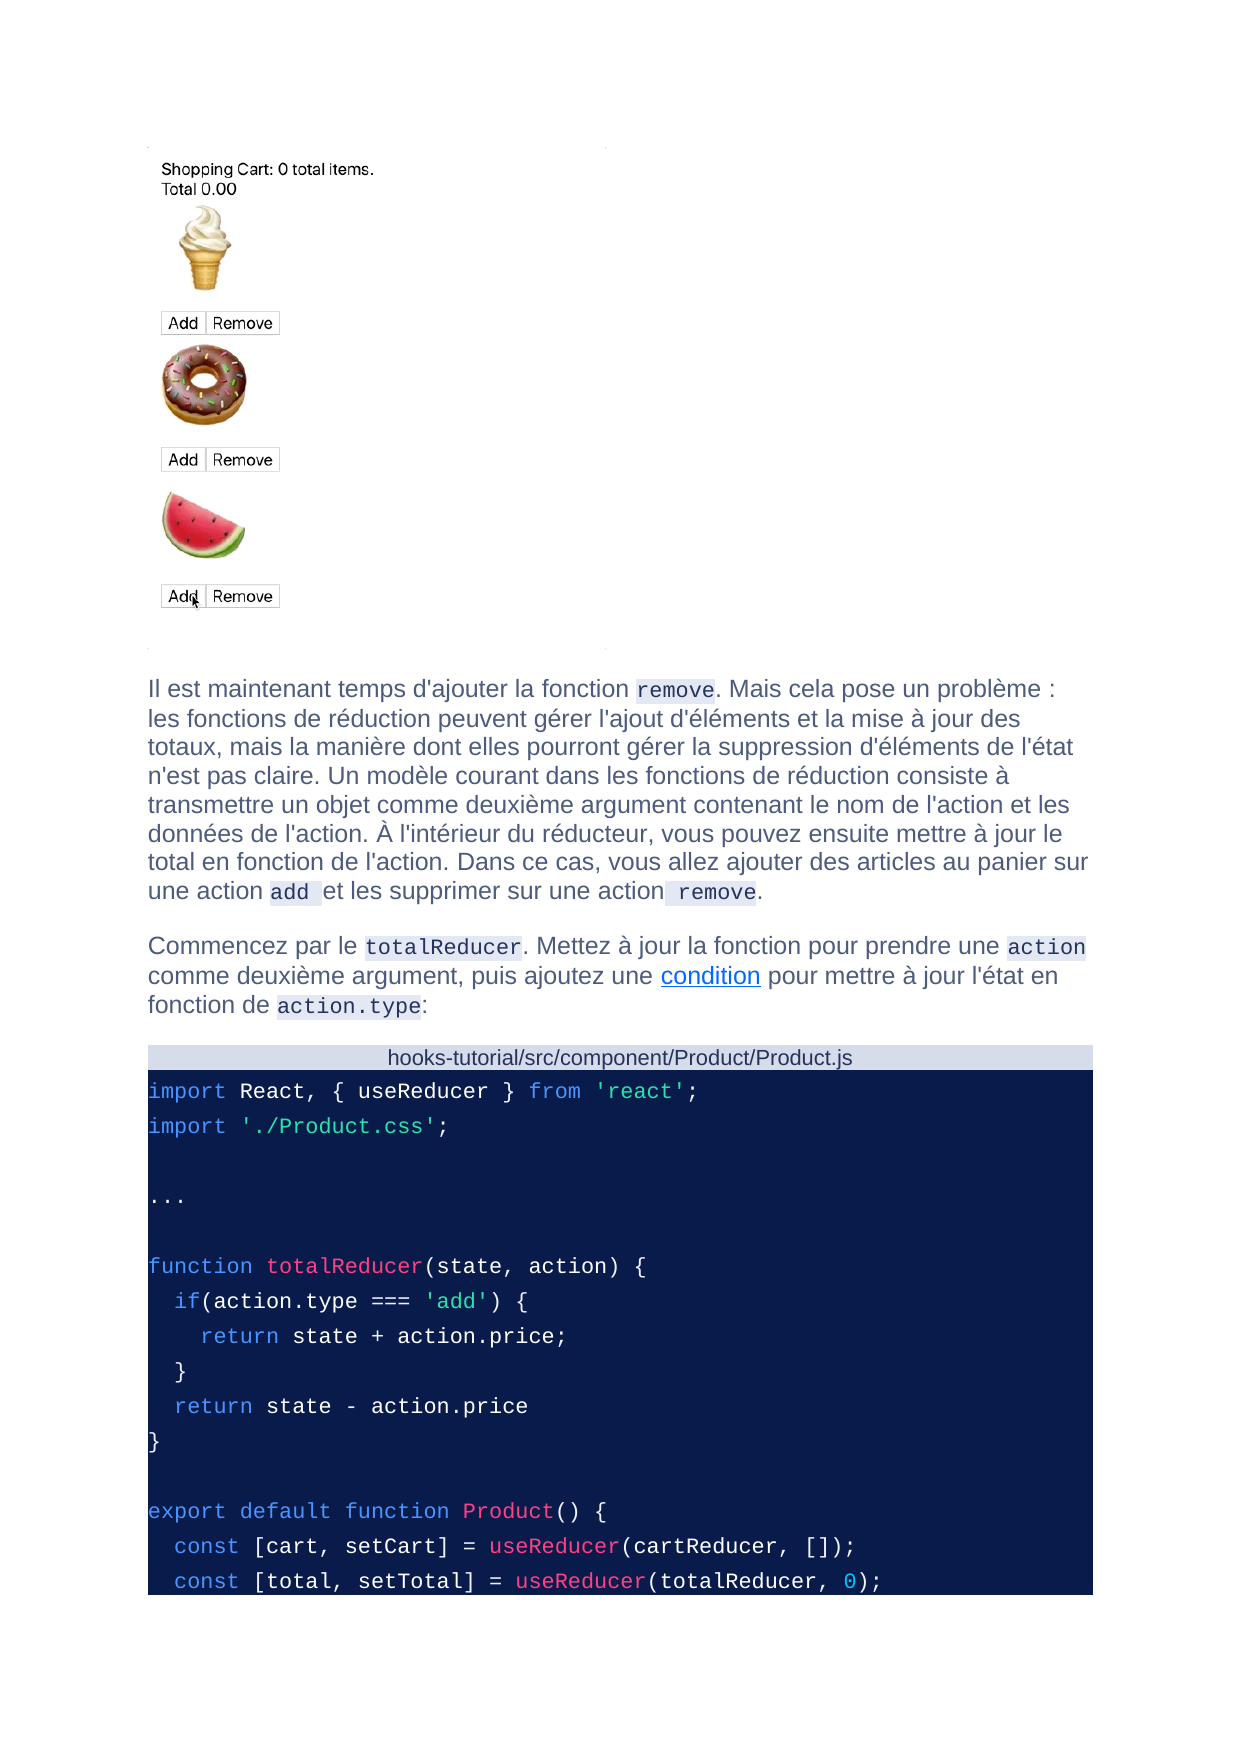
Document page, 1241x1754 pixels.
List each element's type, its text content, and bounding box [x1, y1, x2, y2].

text } [148, 1350, 1093, 1385]
text return state - action.price [148, 1385, 1093, 1420]
text function totalReducer(state, action) { [148, 1245, 1093, 1280]
text import './Product.css'; [148, 1105, 1093, 1140]
text export default function Product() { [148, 1490, 1093, 1525]
text Commencez par le totalReducer. Mettez à jour la fonction pour prendre une action comme deuxième argument, puis ajoutez une condition pour mettre à jour l'état en fonction de action.type: [148, 931, 1093, 1020]
picture [147, 147, 606, 649]
text const [total, setTotal] = useReducer(totalReducer, 0); [148, 1560, 1093, 1595]
text import React, { useReducer } from 'react'; [148, 1070, 1093, 1105]
text hooks-tutorial/src/component/Product/Product.js [148, 1045, 1093, 1070]
text return state + action.price; [148, 1315, 1093, 1350]
text } [148, 1420, 1093, 1455]
text const [cart, setCart] = useReducer(cartReducer, []); [148, 1525, 1093, 1560]
text ... [148, 1175, 1093, 1210]
text if(action.type === 'add') { [148, 1280, 1093, 1315]
text Il est maintenant temps d'ajouter la fonction remove. Mais cela pose un problème : les fonctions de réduction peuvent gérer l'ajout d'éléments et la mise à jour des totaux, mais la manière dont elles pourront gérer la suppression d'éléments de l'état n'est pas claire. Un modèle courant dans les fonctions de réduction consiste à transmettre un objet comme deuxième argument contenant le nom de l'action et les données de l'action. À l'intérieur du réducteur, vous pouvez ensuite mettre à jour le total en fonction de l'action. Dans ce cas, vous allez ajouter des articles au panier sur une action add et les supprimer sur une action remove. [148, 674, 1093, 906]
